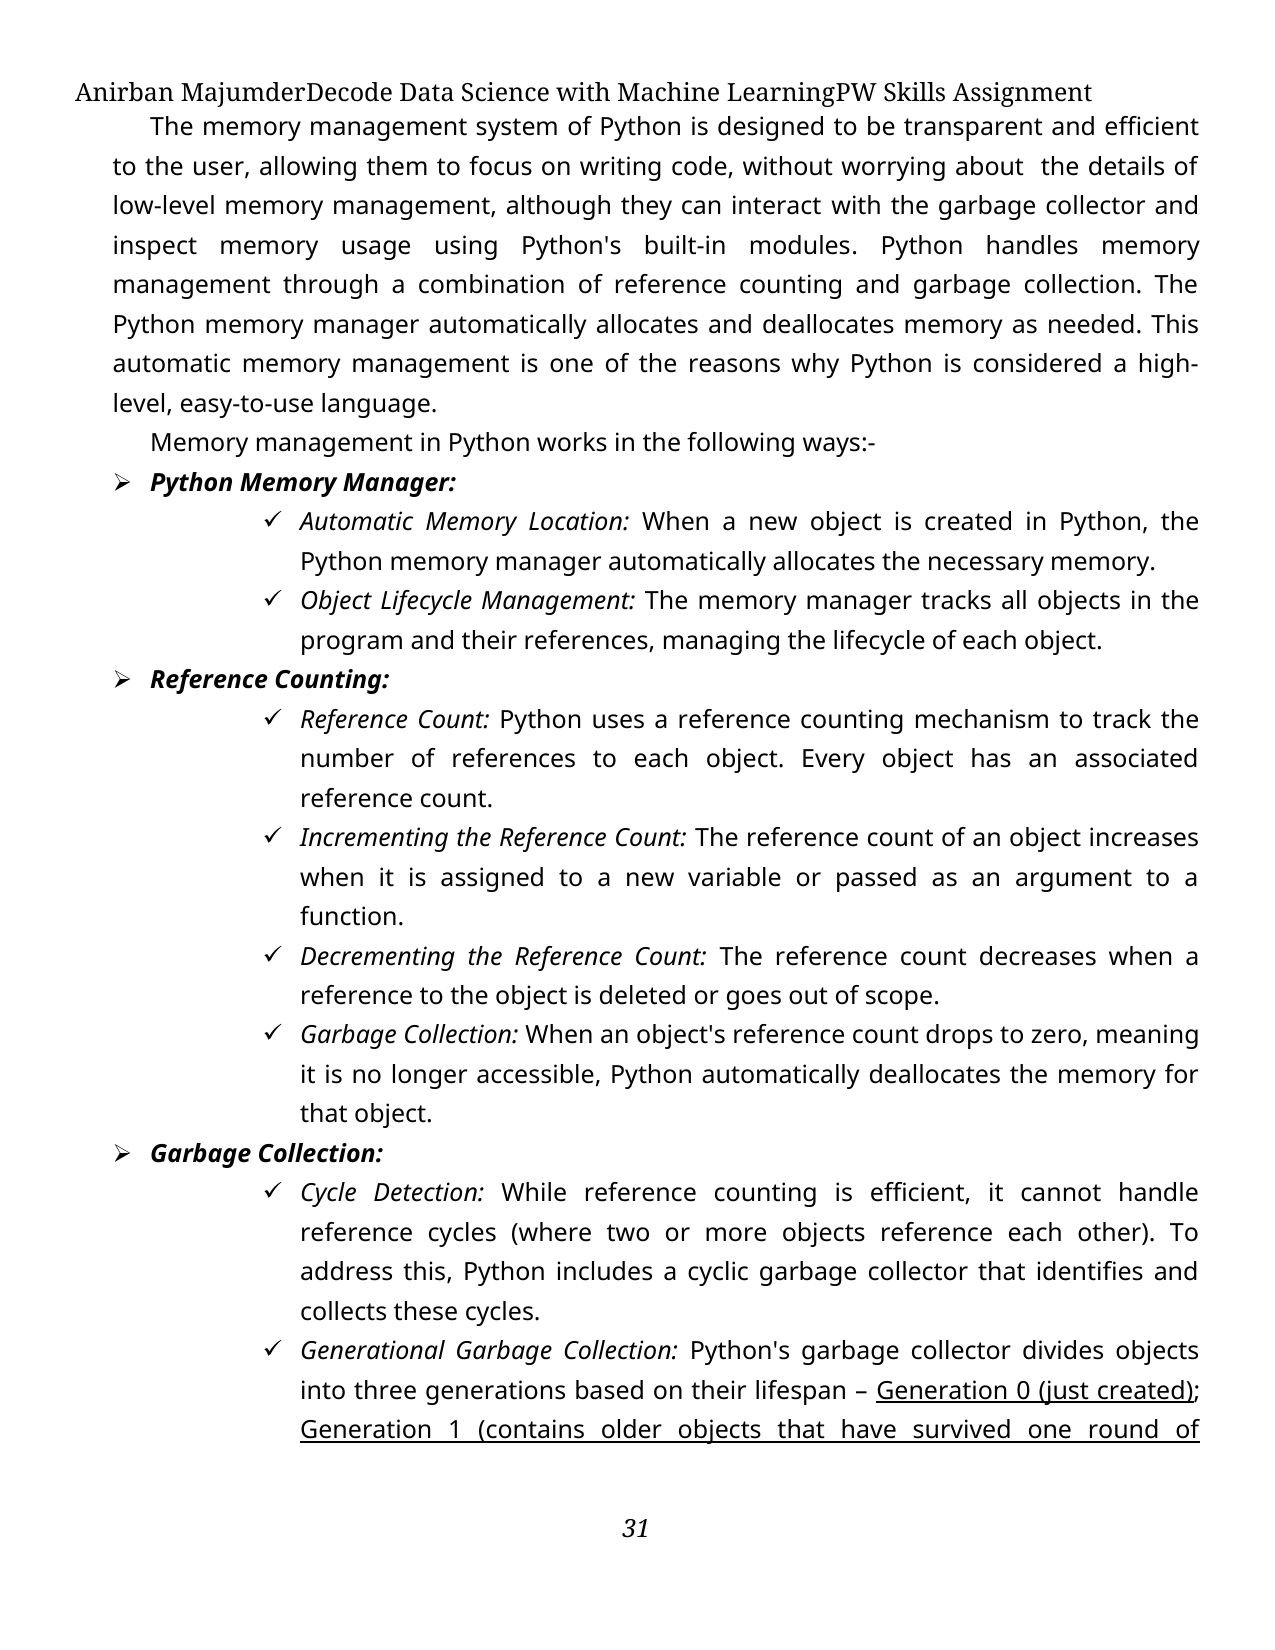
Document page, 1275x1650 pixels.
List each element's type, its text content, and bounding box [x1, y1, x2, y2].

list The memory management system of Python is designed to be transparent and efficient to the user, allowing them to focus on writing code, without worrying about the details of low-level memory management, although they can interact with the garbage collector and inspect memory usage using Python's built-in modules. Python handles memory management through a combination of reference counting and garbage collection. The Python memory manager automatically allocates and deallocates memory as needed. This automatic memory management is one of the reasons why Python is considered a high-level, easy-to-use language. [112, 109, 1200, 419]
list Incrementing the Reference Count: The reference count of an object increases when it is assigned to a new variable or passed as an argument to a function. [262, 820, 1200, 933]
list Object Lifecycle Management: The memory manager tracks all objects in the program and their references, managing the lifecycle of each object. [262, 583, 1200, 656]
list Decrementing the Reference Count: The reference count decreases when a reference to the object is deleted or goes out of scope. [262, 938, 1200, 1012]
list Memory management in Python works in the following ways:- [112, 425, 1200, 459]
list Reference Counting: [112, 662, 1200, 696]
list Garbage Collection: [112, 1136, 1200, 1169]
list Python Memory Manager: [112, 464, 1200, 498]
list Cycle Detection: While reference counting is efficient, it cannot handle reference cycles (where two or more objects reference each other). To address this, Python includes a cyclic garbage collector that identifies and collects these cycles. [262, 1175, 1200, 1327]
list Automatic Memory Location: When a new object is created in Python, the Python memory manager automatically allocates the necessary memory. [262, 504, 1200, 577]
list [262, 1333, 1200, 1446]
list Reference Count: Python uses a reference counting mechanism to track the number of references to each object. Every object has an associated reference count. [262, 701, 1200, 814]
list Garbage Collection: When an object's reference count drops to zero, meaning it is no longer accessible, Python automatically deallocates the memory for that object. [262, 1017, 1200, 1130]
